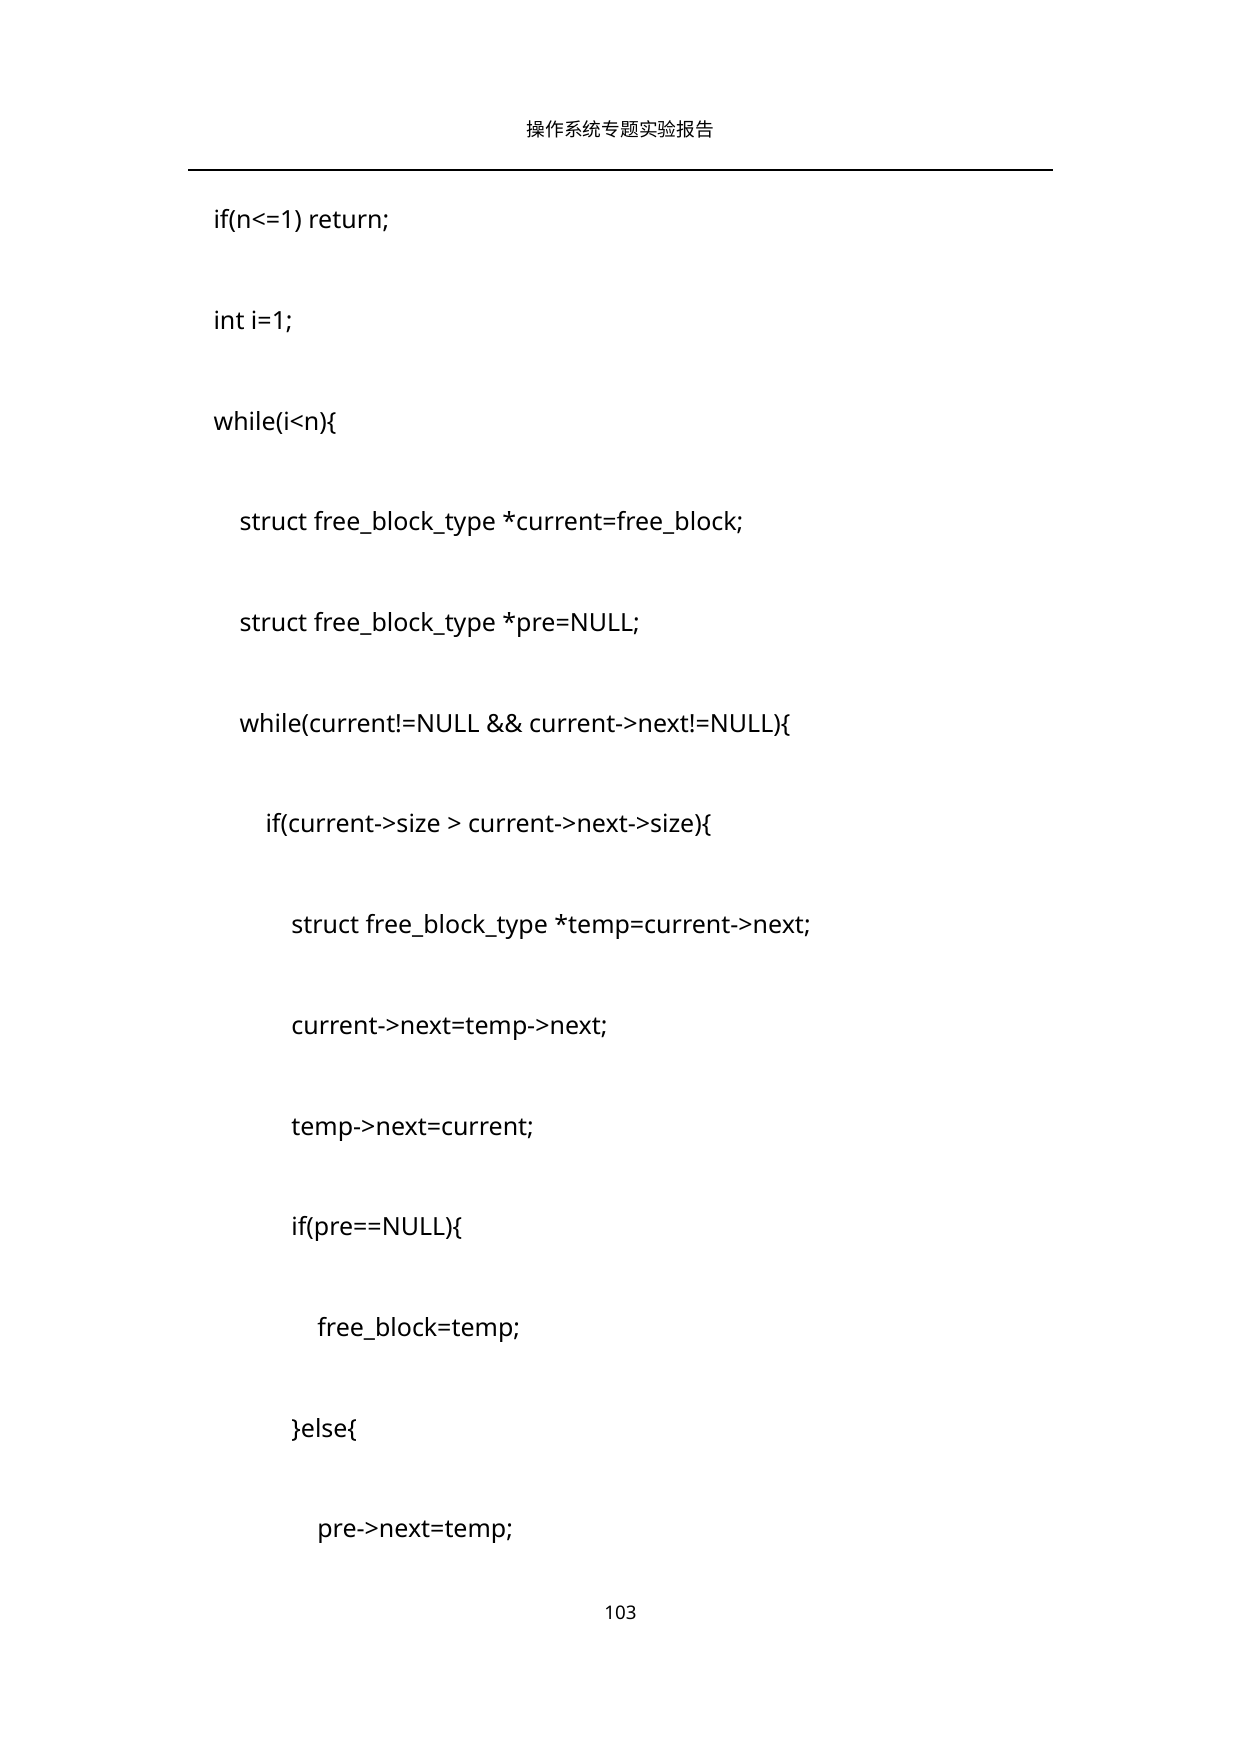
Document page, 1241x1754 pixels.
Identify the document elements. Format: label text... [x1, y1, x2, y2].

text if(n<=1) return; [187, 186, 1053, 251]
text int i=1; [187, 287, 1053, 352]
text current->next=temp->next; [187, 992, 1053, 1057]
text struct free_block_type *temp=current->next; [187, 891, 1053, 956]
text while(current!=NULL && current->next!=NULL){ [187, 690, 1053, 755]
text if(current->size > current->next->size){ [187, 791, 1053, 856]
text temp->next=current; [187, 1093, 1053, 1158]
text if(pre==NULL){ [187, 1193, 1053, 1258]
text }else{ [187, 1395, 1053, 1460]
text struct free_block_type *current=free_block; [187, 488, 1053, 553]
text struct free_block_type *pre=NULL; [187, 589, 1053, 654]
text pre->next=temp; [187, 1496, 1053, 1561]
text while(i<n){ [187, 388, 1053, 453]
text free_block=temp; [187, 1294, 1053, 1359]
